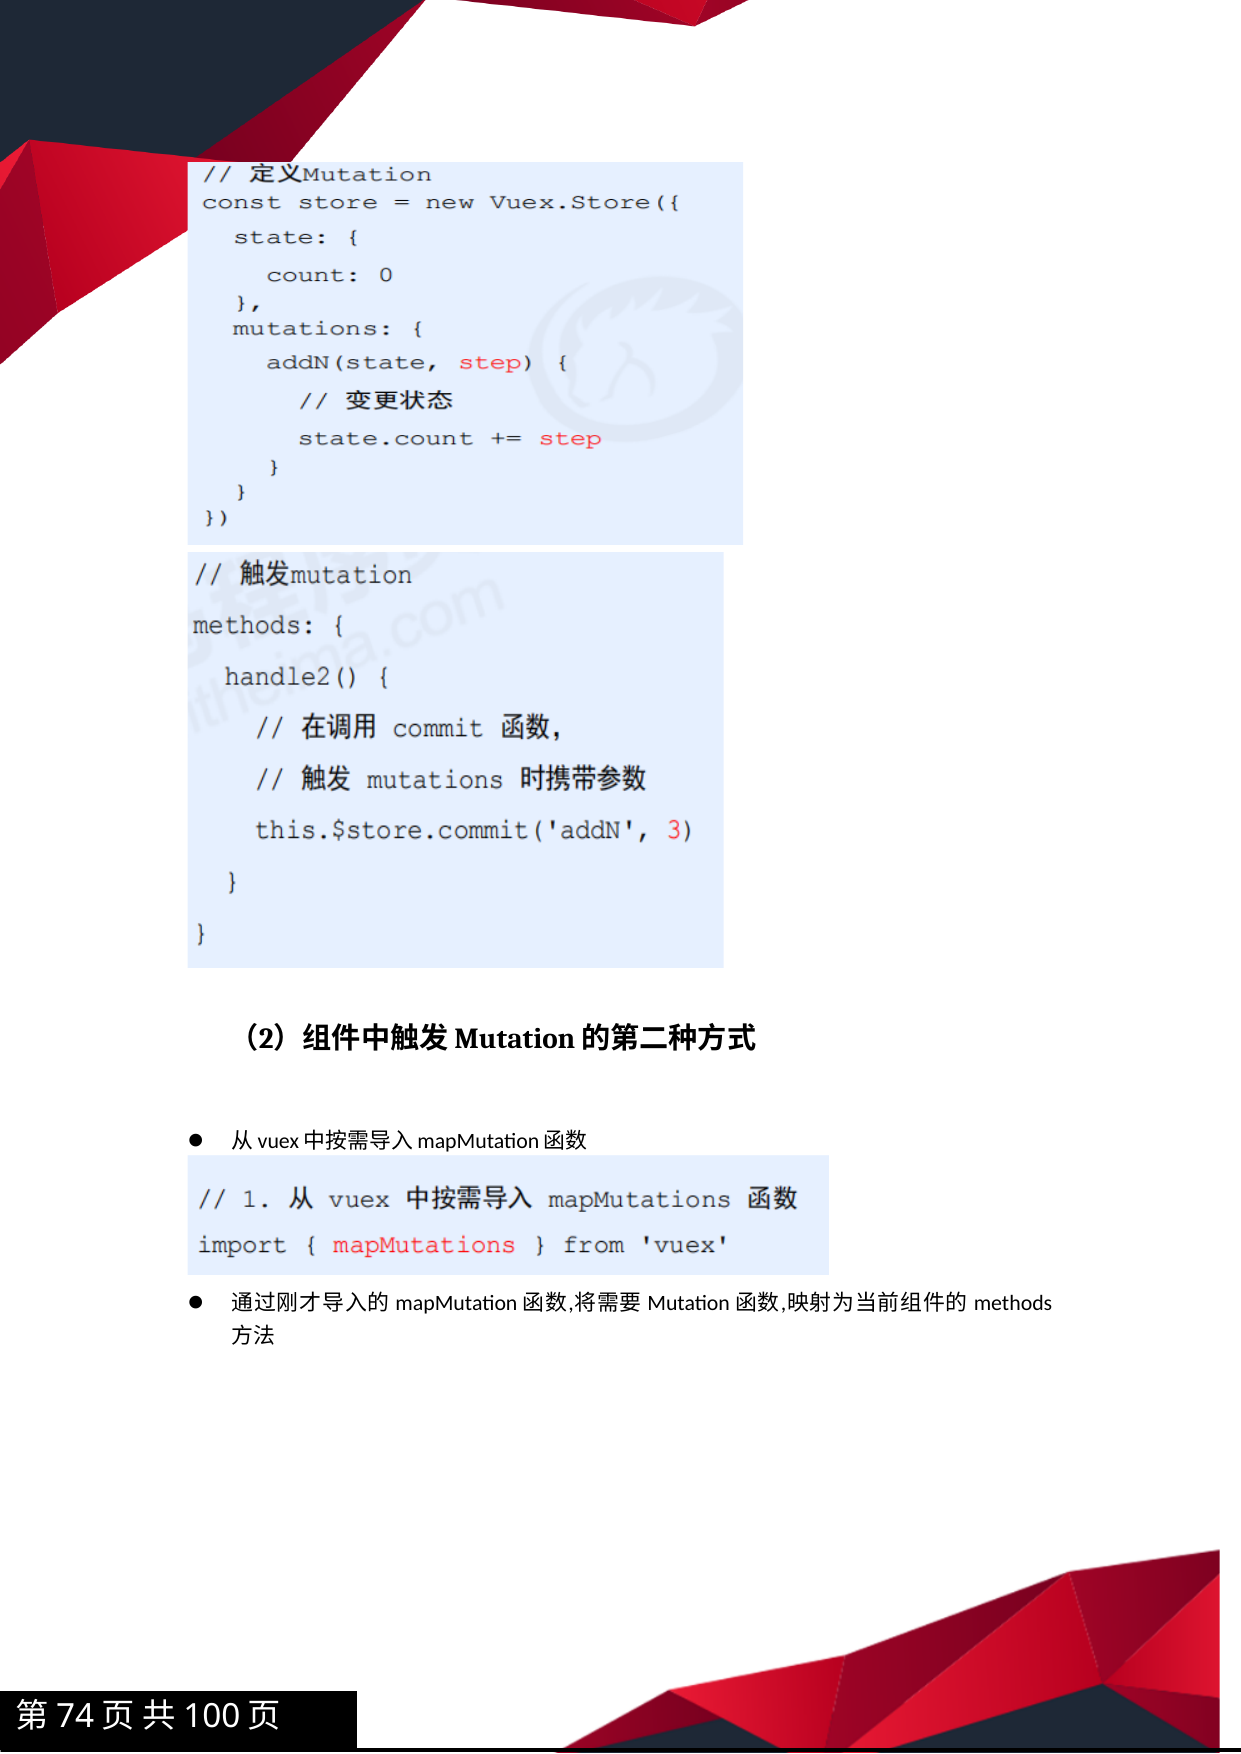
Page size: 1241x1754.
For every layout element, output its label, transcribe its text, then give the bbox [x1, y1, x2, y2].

picture [187, 552, 724, 968]
picture [0, 0, 777, 545]
picture [187, 1155, 829, 1275]
list 通过刚才导入的mapMutation函数,将需要Mutation函数,映射为当前组件的methods方法 [187, 1285, 1053, 1350]
list 从vuex中按需导入mapMutation函数 [187, 1122, 1053, 1155]
subtitle 组件中触发Mutation的第二种方式 [187, 1004, 1053, 1069]
picture [0, 1488, 1241, 1753]
